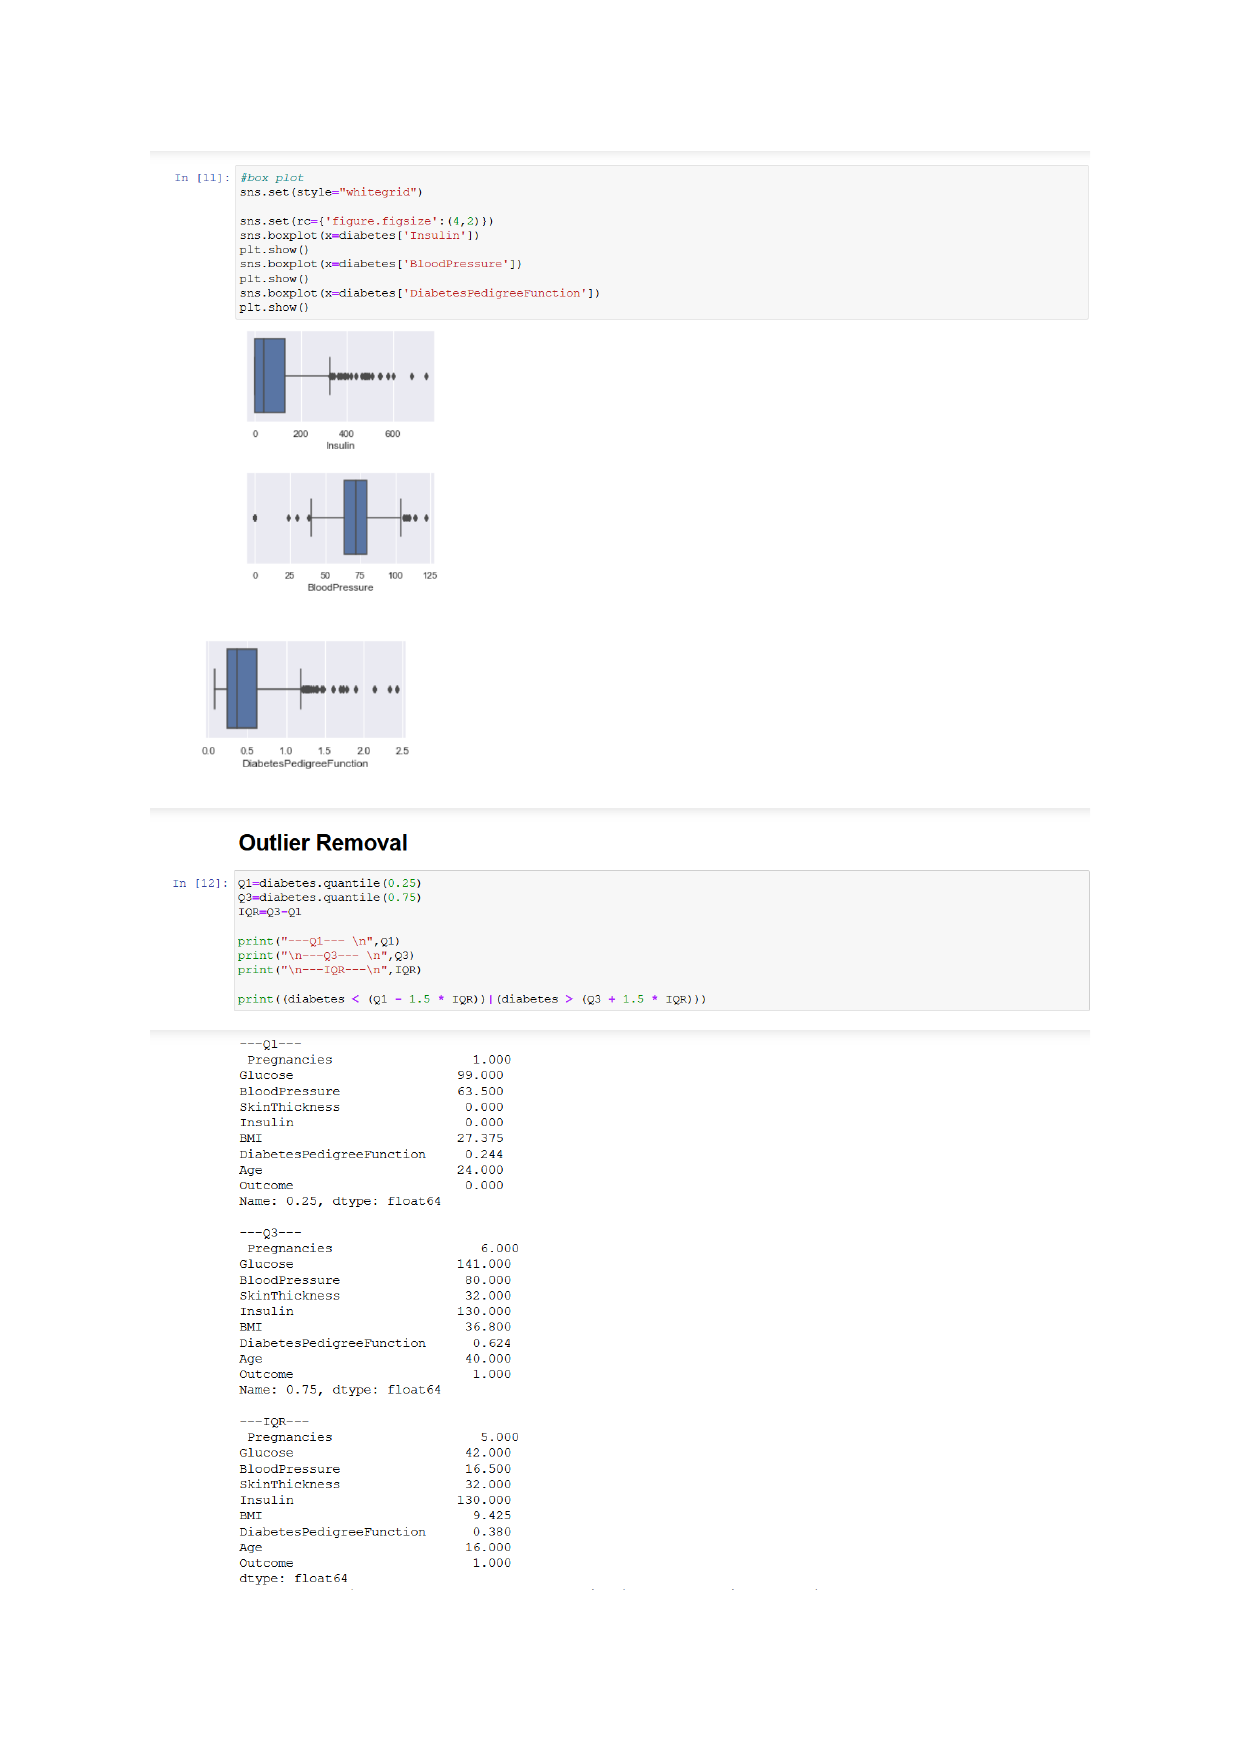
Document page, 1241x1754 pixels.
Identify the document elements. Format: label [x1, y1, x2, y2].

picture [150, 808, 1091, 1011]
picture [150, 150, 1091, 602]
picture [150, 620, 1091, 790]
picture [150, 1029, 1091, 1590]
